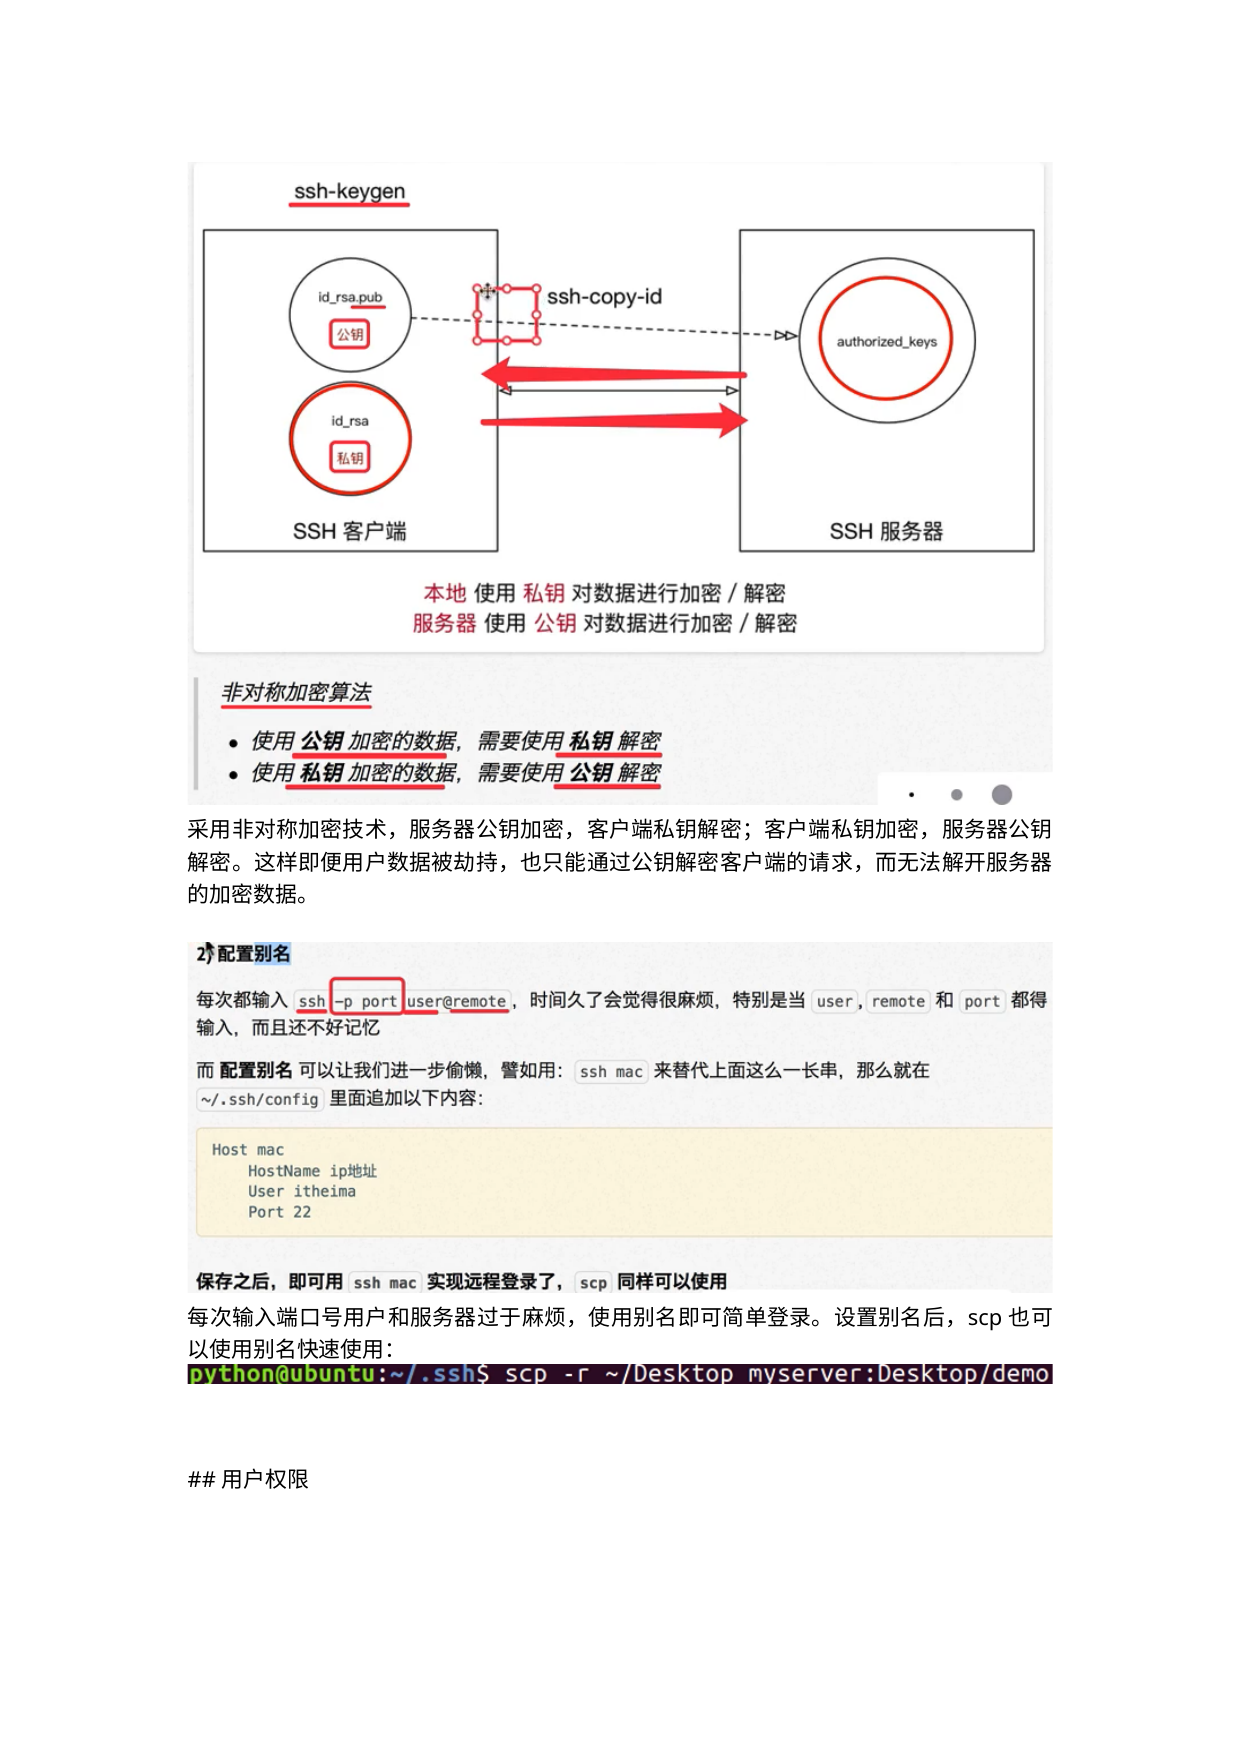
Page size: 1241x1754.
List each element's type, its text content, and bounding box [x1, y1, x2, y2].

text ## 用户权限 [187, 1462, 1053, 1494]
picture [187, 1364, 1053, 1384]
text 采用非对称加密技术，服务器公钥加密，客户端私钥解密；客户端私钥加密，服务器公钥解密。这样即便用户数据被劫持，也只能通过公钥解密客户端的请求，而无法解开服务器的加密数据。 [187, 812, 1053, 909]
picture [187, 162, 1053, 805]
text 每次输入端口号用户和服务器过于麻烦，使用别名即可简单登录。设置别名后，scp 也可以使用别名快速使用： [187, 1299, 1053, 1364]
picture [187, 942, 1053, 1293]
